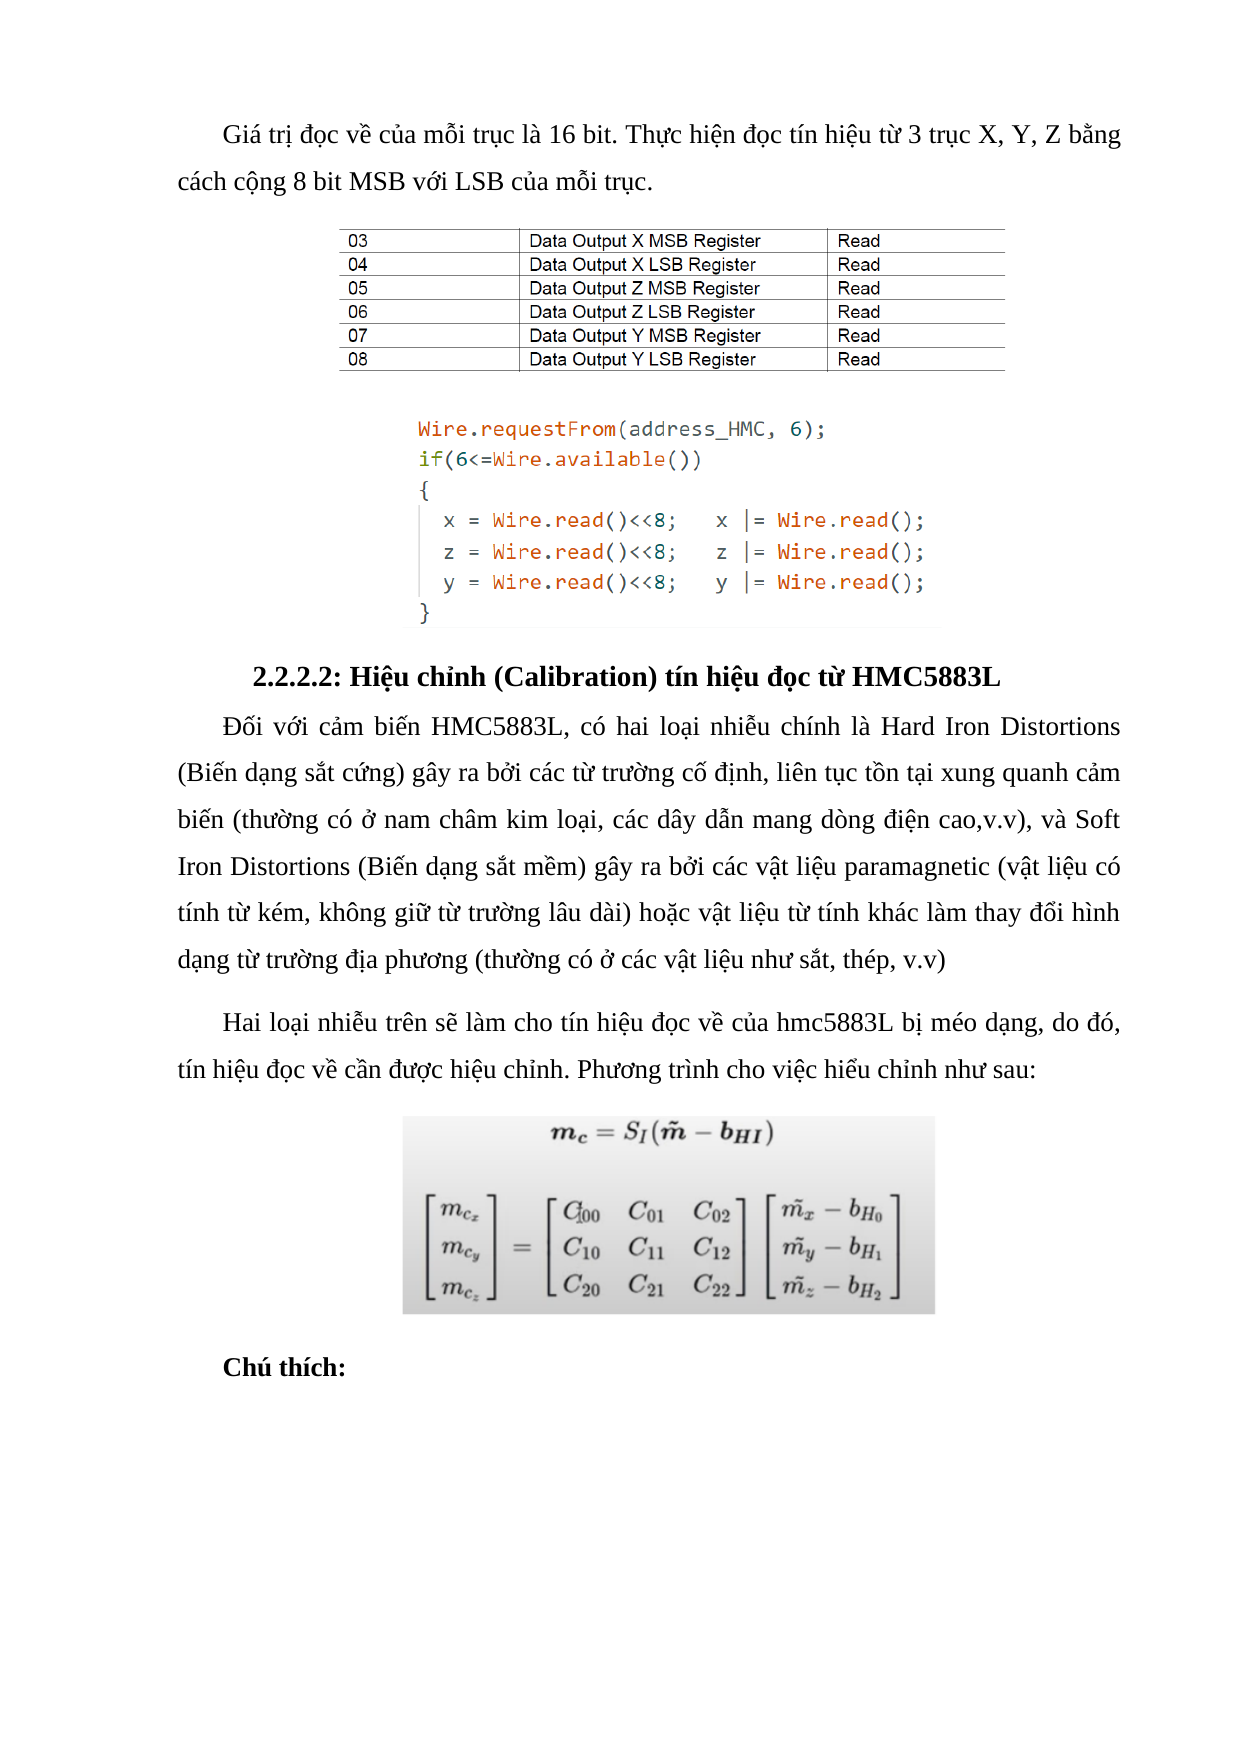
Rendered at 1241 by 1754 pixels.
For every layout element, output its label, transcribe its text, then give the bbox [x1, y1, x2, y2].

text Hai loại nhiễu trên sẽ làm cho tín hiệu đọc về của hmc5883L bị méo dạng, do đó, tín hiệu đọc về cần được hiệu chỉnh. Phương trình cho việc hiểu chỉnh như sau: [177, 1007, 1122, 1084]
text Giá trị đọc về của mỗi trục là 16 bit. Thực hiện đọc tín hiệu từ 3 trục X, Y, Z bằng cách cộng 8 bit MSB với LSB của mỗi trục. [177, 118, 1122, 196]
picture [339, 228, 1005, 372]
text Chú thích: [177, 1351, 1122, 1382]
picture [402, 404, 942, 628]
picture [402, 1116, 942, 1319]
text Đối với cảm biến HMC5883L, có hai loại nhiễu chính là Hard Iron Distortions (Biến dạng sắt cứng) gây ra bởi các từ trường cố định, liên tục tồn tại xung quanh cảm biến (thường có ở nam châm kim loại, các dây dẫn mang dòng điện cao,v.v), và Soft Iron Distortions (Biến dạng sắt mềm) gây ra bởi các vật liệu paramagnetic (vật liệu có tính từ kém, không giữ từ trường lâu dài) hoặc vật liệu từ tính khác làm thay đổi hình dạng từ trường địa phương (thường có ở các vật liệu như sắt, thép, v.v) [177, 710, 1122, 974]
subtitle Hiệu chỉnh (Calibration) tín hiệu đọc từ HMC5883L [252, 659, 1122, 693]
